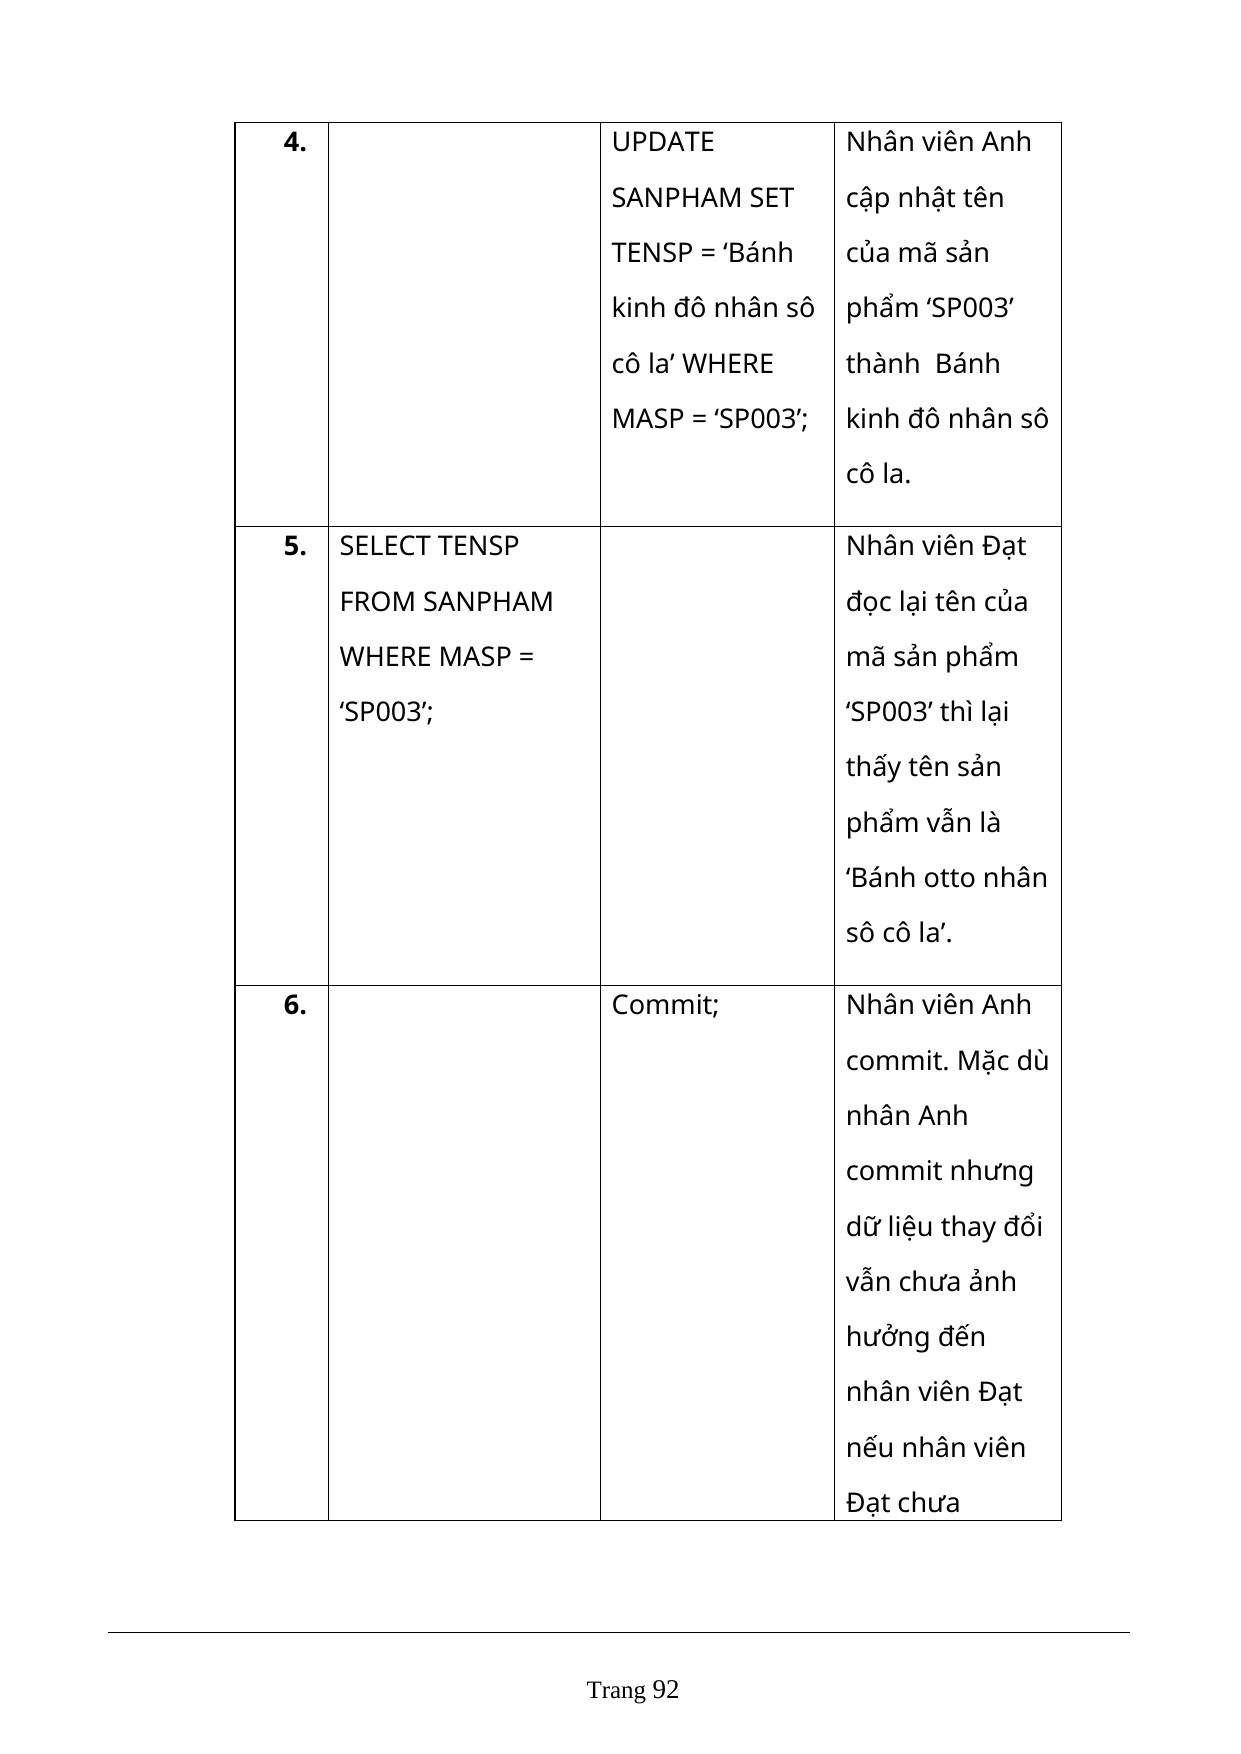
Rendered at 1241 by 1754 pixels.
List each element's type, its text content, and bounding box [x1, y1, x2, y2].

table_cell UPDATE SANPHAM SET TENSP = ‘Bánh kinh đô nhân sô cô la’ WHERE MASP = ‘SP003’; [601, 123, 834, 526]
table_cell 4. [236, 123, 328, 526]
table_cell Nhân viên Đạt đọc lại tên của mã sản phẩm ‘SP003’ thì lại thấy tên sản phẩm vẫn là ‘Bánh otto nhân sô cô la’. [835, 527, 1061, 985]
table_cell Commit; [601, 986, 834, 1520]
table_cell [835, 986, 1061, 1520]
table_cell [329, 986, 600, 1520]
table_cell Nhân viên Anh cập nhật tên của mã sản phẩm ‘SP003’ thành Bánh kinh đô nhân sô cô la. [835, 123, 1061, 526]
table_cell 6. [236, 986, 328, 1520]
table_cell SELECT TENSP FROM SANPHAM WHERE MASP = ‘SP003’; [329, 527, 600, 985]
table_cell [329, 123, 600, 526]
table_cell [601, 527, 834, 985]
table_cell 5. [236, 527, 328, 985]
